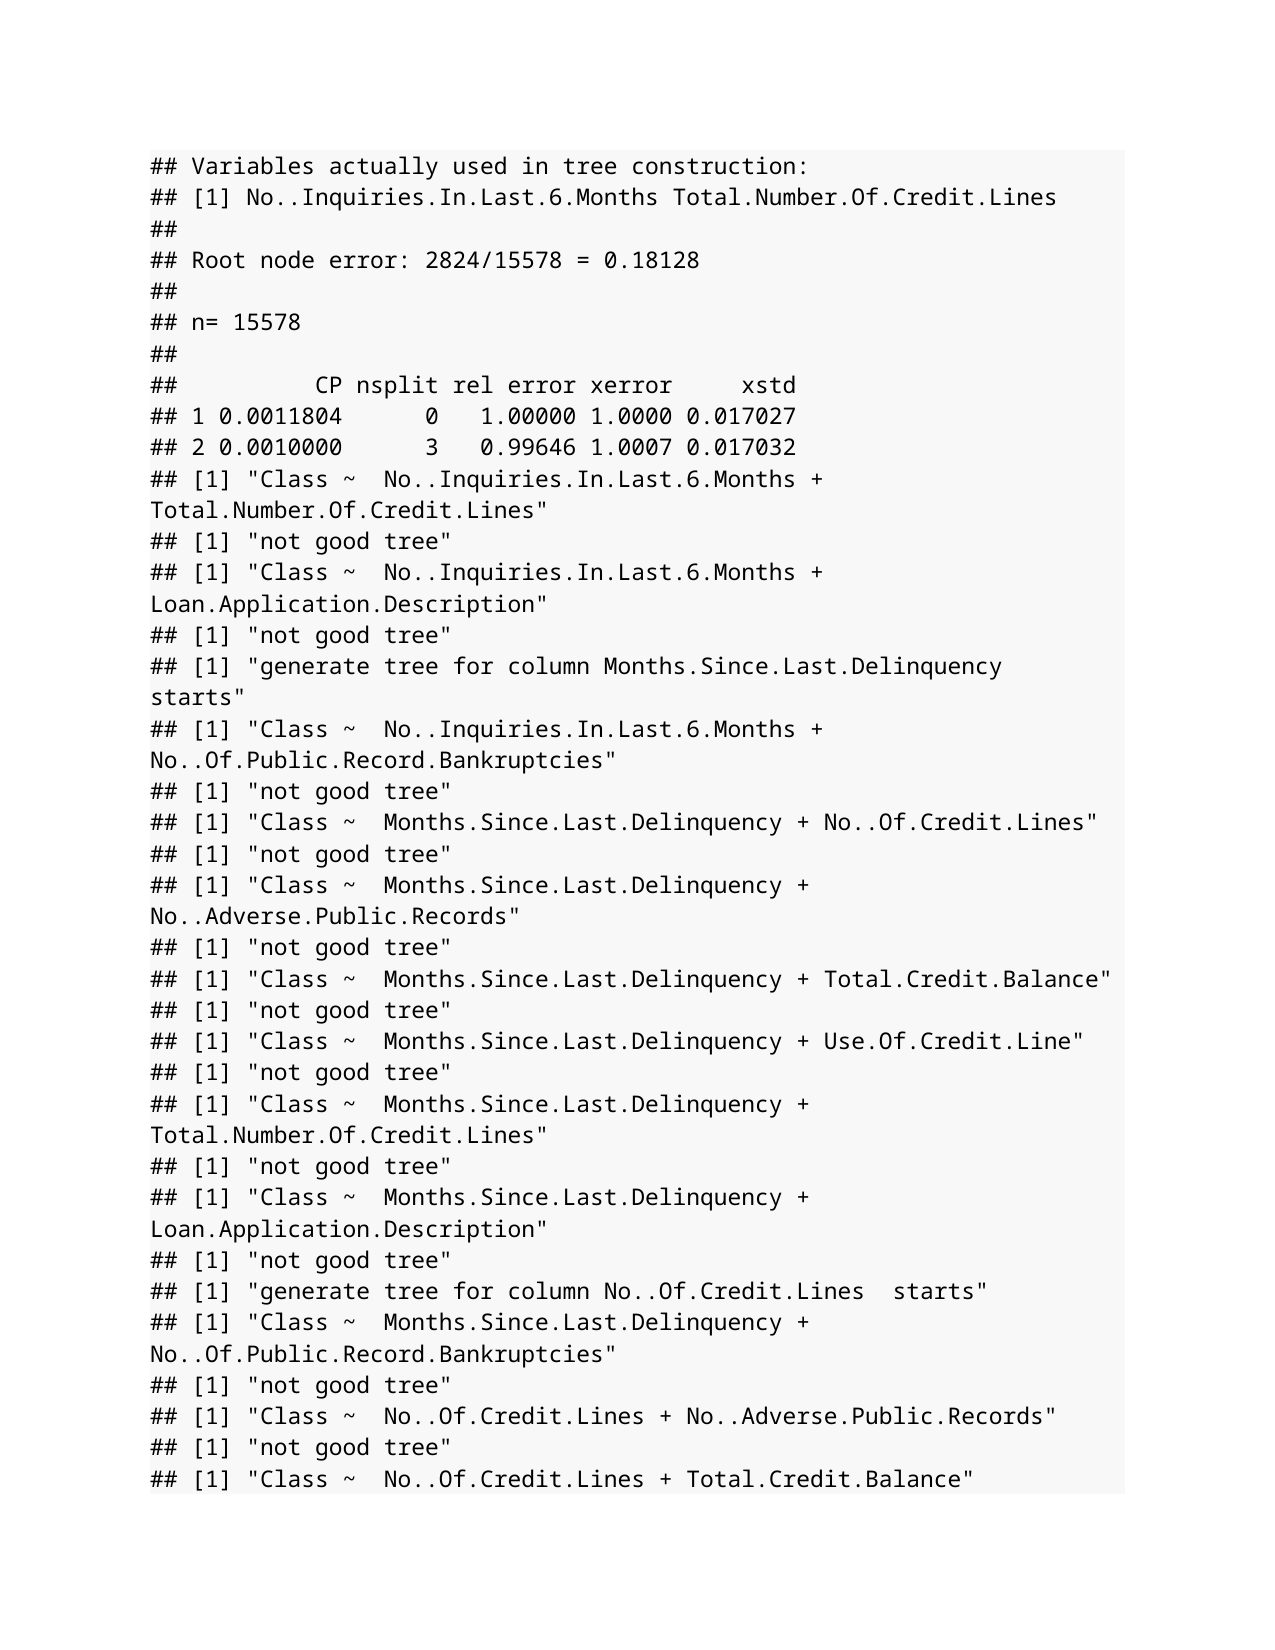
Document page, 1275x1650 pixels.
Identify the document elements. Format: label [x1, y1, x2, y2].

text [150, 150, 1125, 1494]
